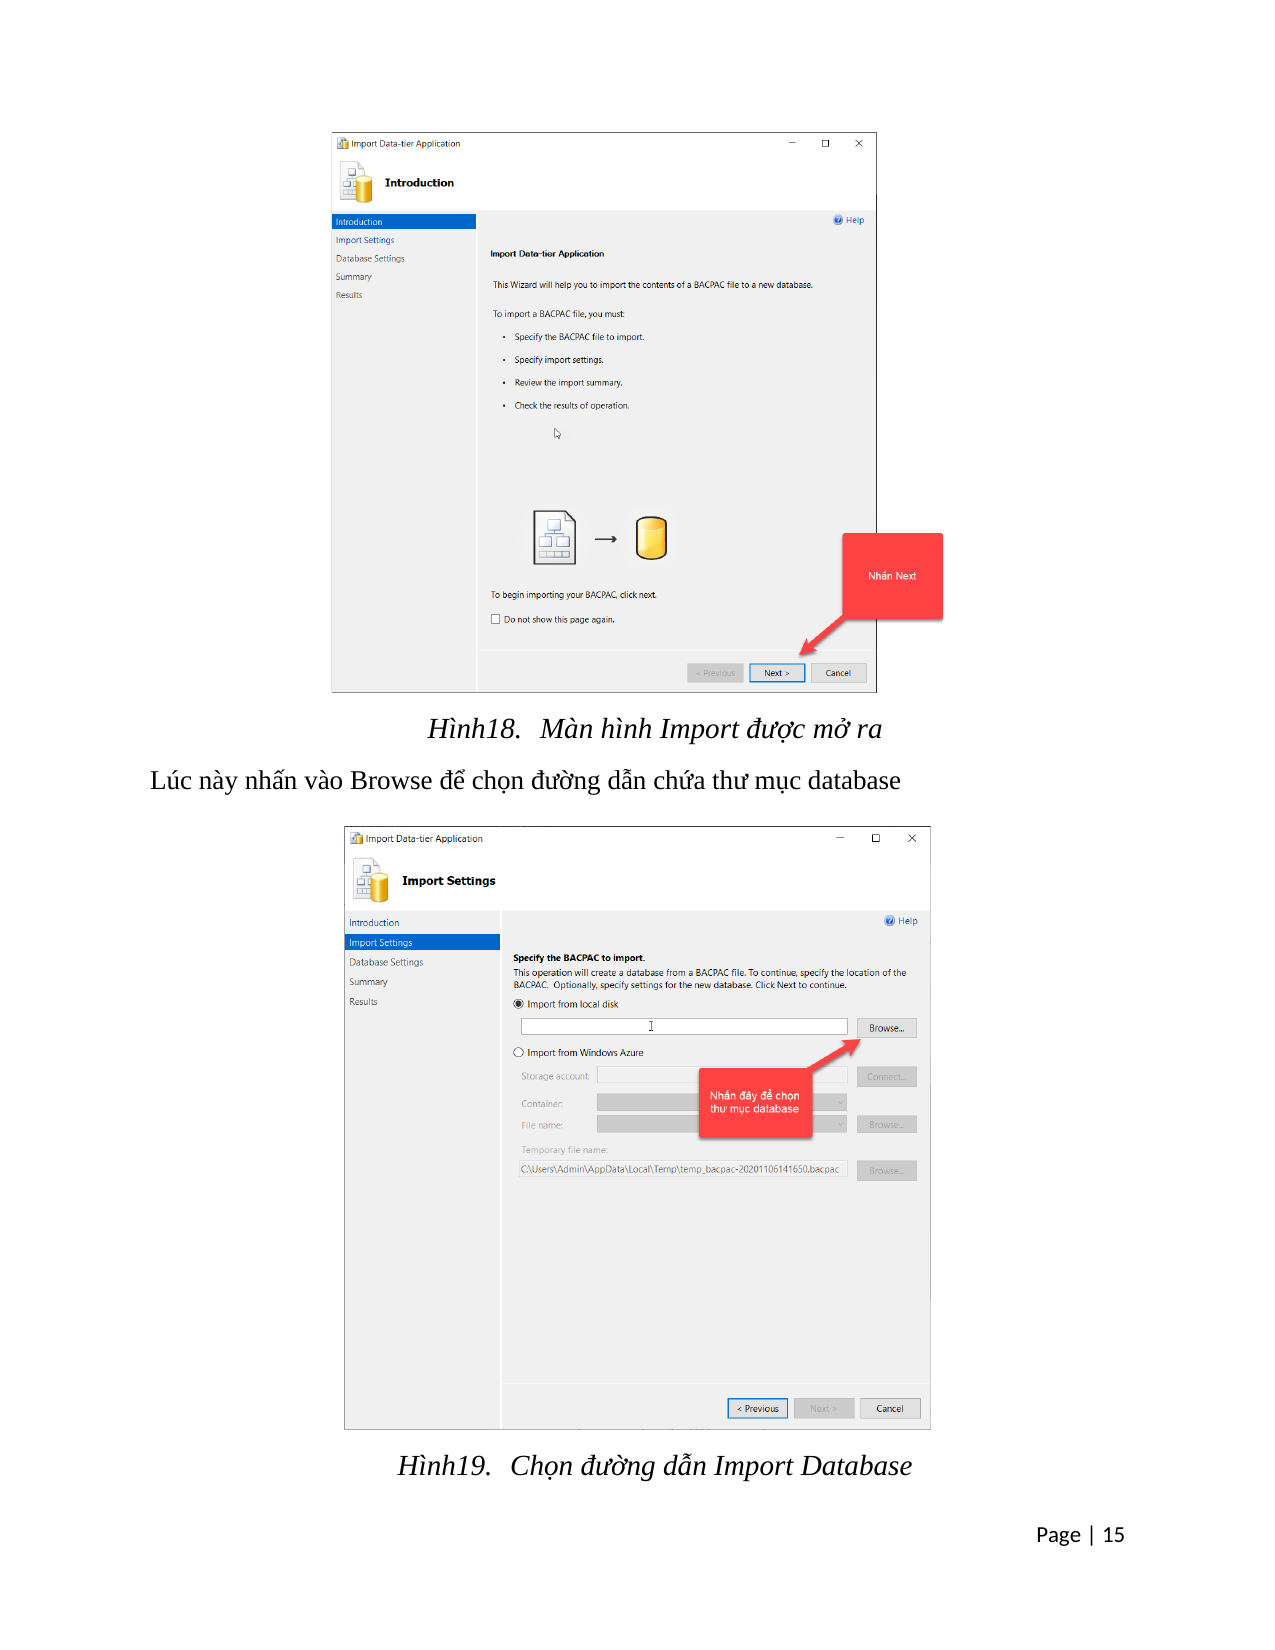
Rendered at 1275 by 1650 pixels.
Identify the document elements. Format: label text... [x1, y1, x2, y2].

text Lúc này nhấn vào Browse để chọn đường dẫn chứa thư mục database [150, 764, 1125, 795]
text Chọn đường dẫn Import Database [187, 1448, 1125, 1482]
picture [344, 826, 931, 1430]
picture [331, 132, 944, 693]
text Màn hình Import được mở ra [187, 711, 1125, 745]
